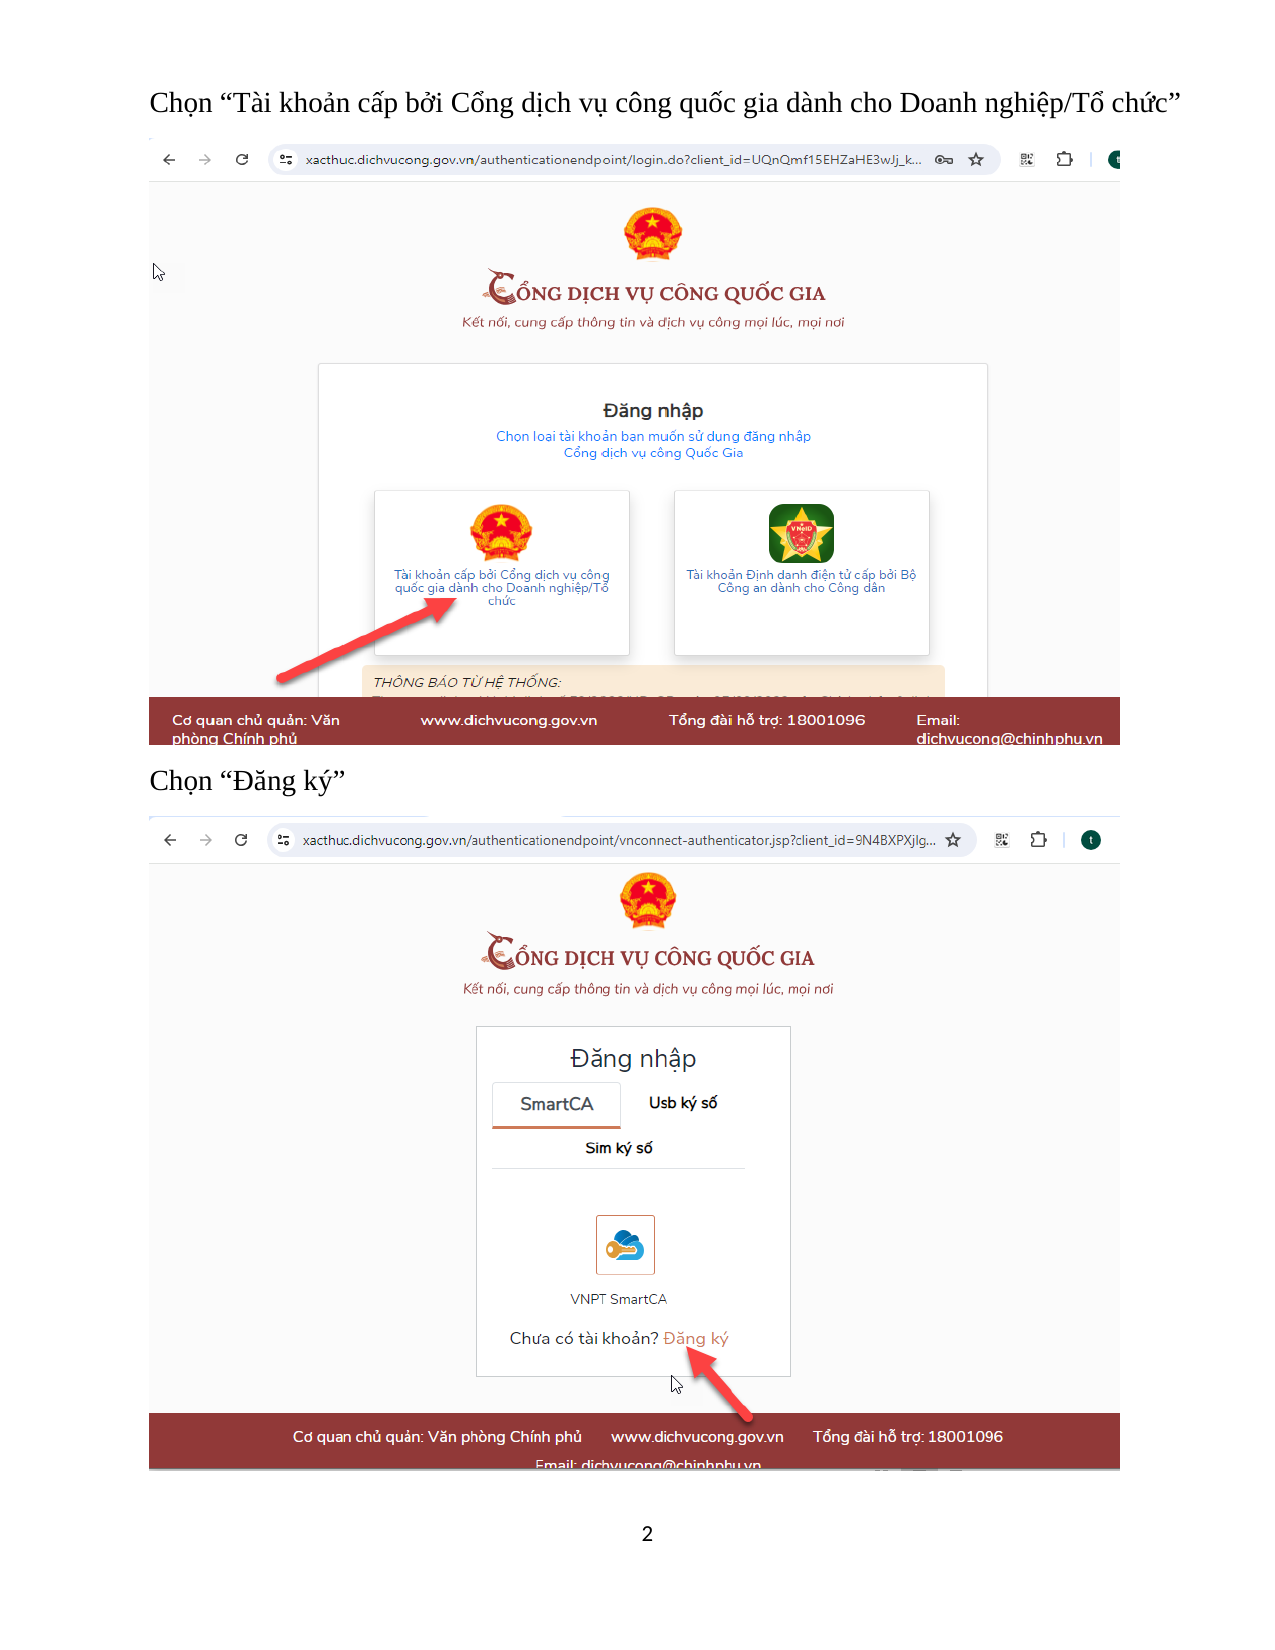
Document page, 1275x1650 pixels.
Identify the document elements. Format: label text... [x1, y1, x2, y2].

picture [149, 816, 1120, 1471]
text Chọn “Đăng ký” [105, 763, 1189, 797]
text Chọn “Tài khoản cấp bởi Cổng dịch vụ công quốc gia dành cho Doanh nghiệp/Tổ chức” [105, 86, 1189, 119]
picture [149, 138, 1120, 745]
